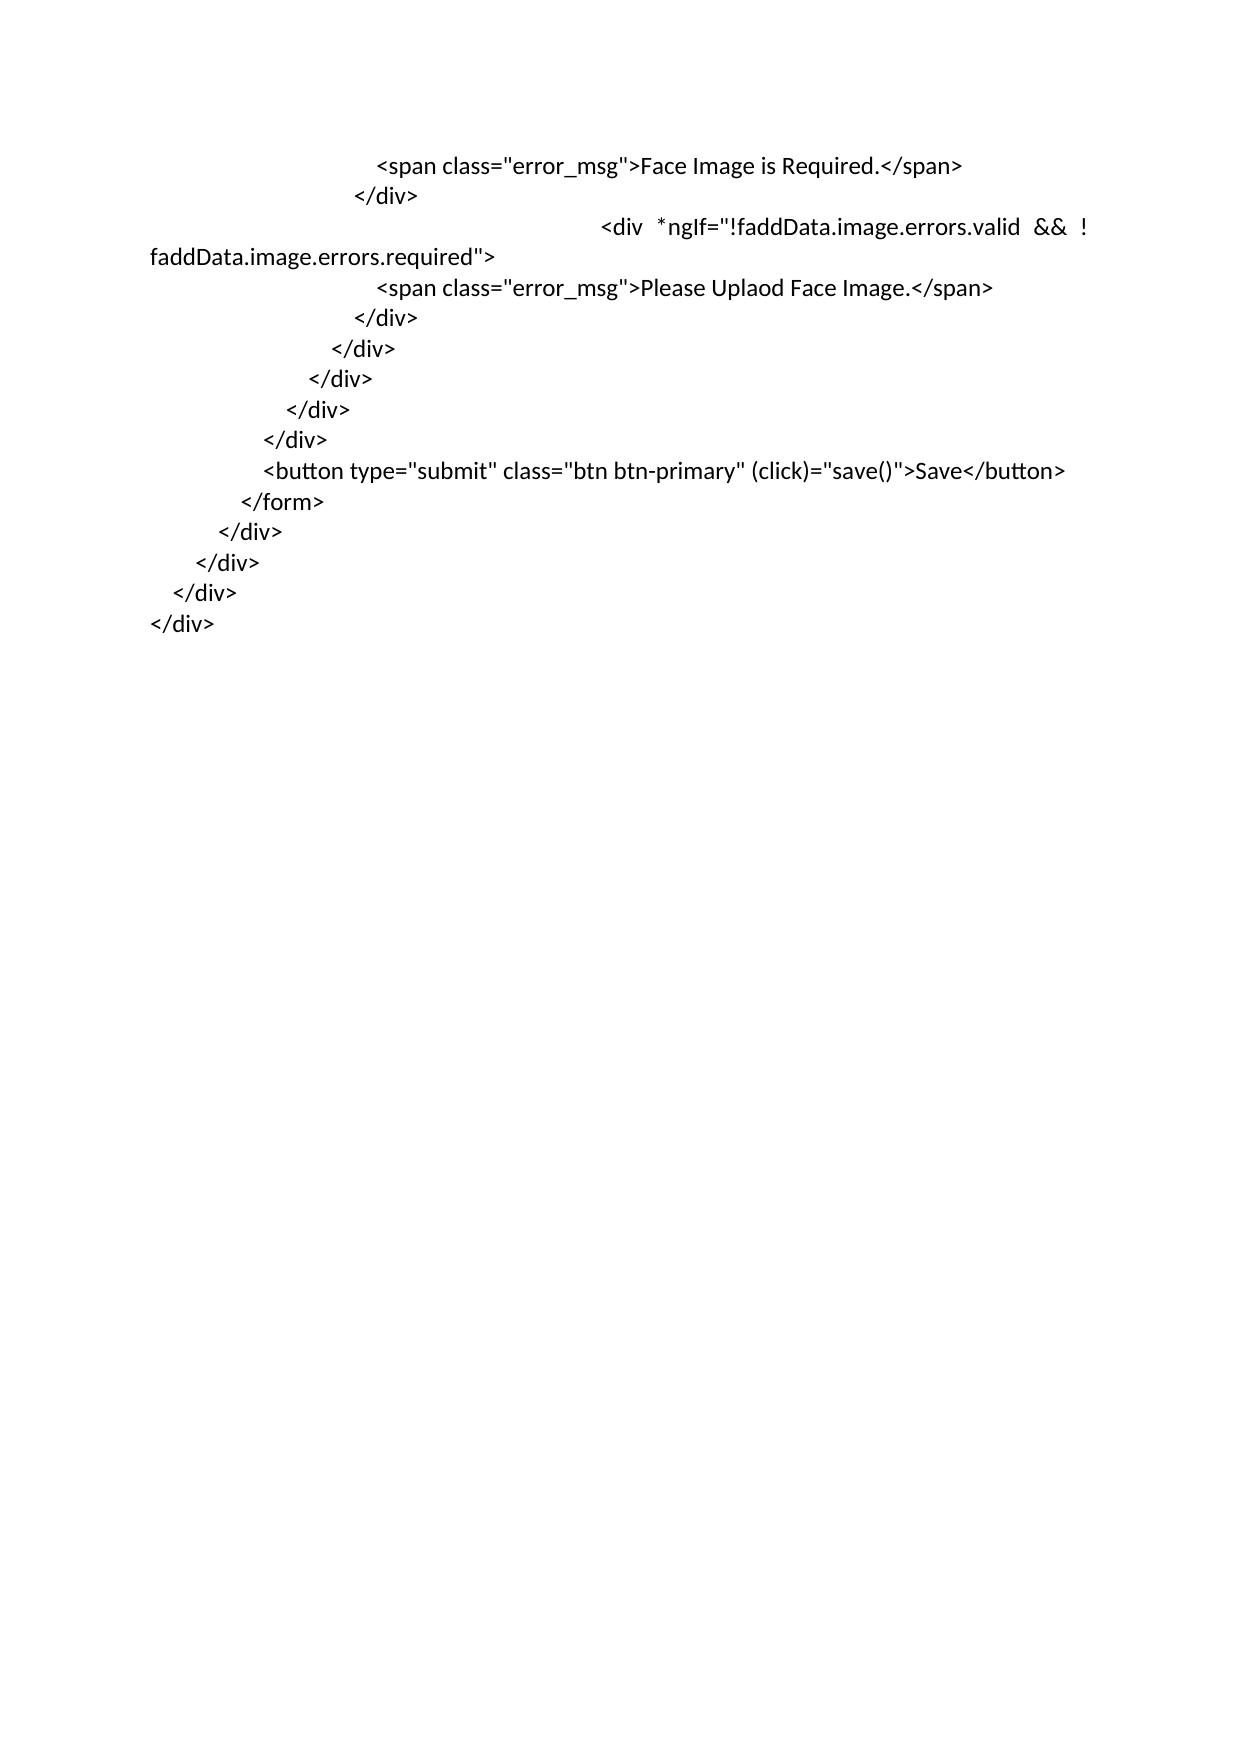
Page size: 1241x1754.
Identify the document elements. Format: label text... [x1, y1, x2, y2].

text <div *ngIf="!faddData.image.errors.valid && !faddData.image.errors.required"> [150, 211, 1090, 272]
text </div> [150, 577, 1090, 608]
text </div> [150, 303, 1090, 333]
text </div> [150, 394, 1090, 425]
text </div> [150, 364, 1090, 394]
text </div> [150, 181, 1090, 211]
text </div> [150, 516, 1090, 547]
text </form> [150, 486, 1090, 516]
text </div> [150, 333, 1090, 364]
text <span class="error_msg">Face Image is Required.</span> [150, 150, 1090, 181]
text </div> [150, 425, 1090, 455]
text </div> [150, 608, 1090, 638]
text </div> [150, 547, 1090, 577]
text <button type="submit" class="btn btn-primary" (click)="save()">Save</button> [150, 455, 1090, 486]
text <span class="error_msg">Please Uplaod Face Image.</span> [150, 272, 1090, 303]
